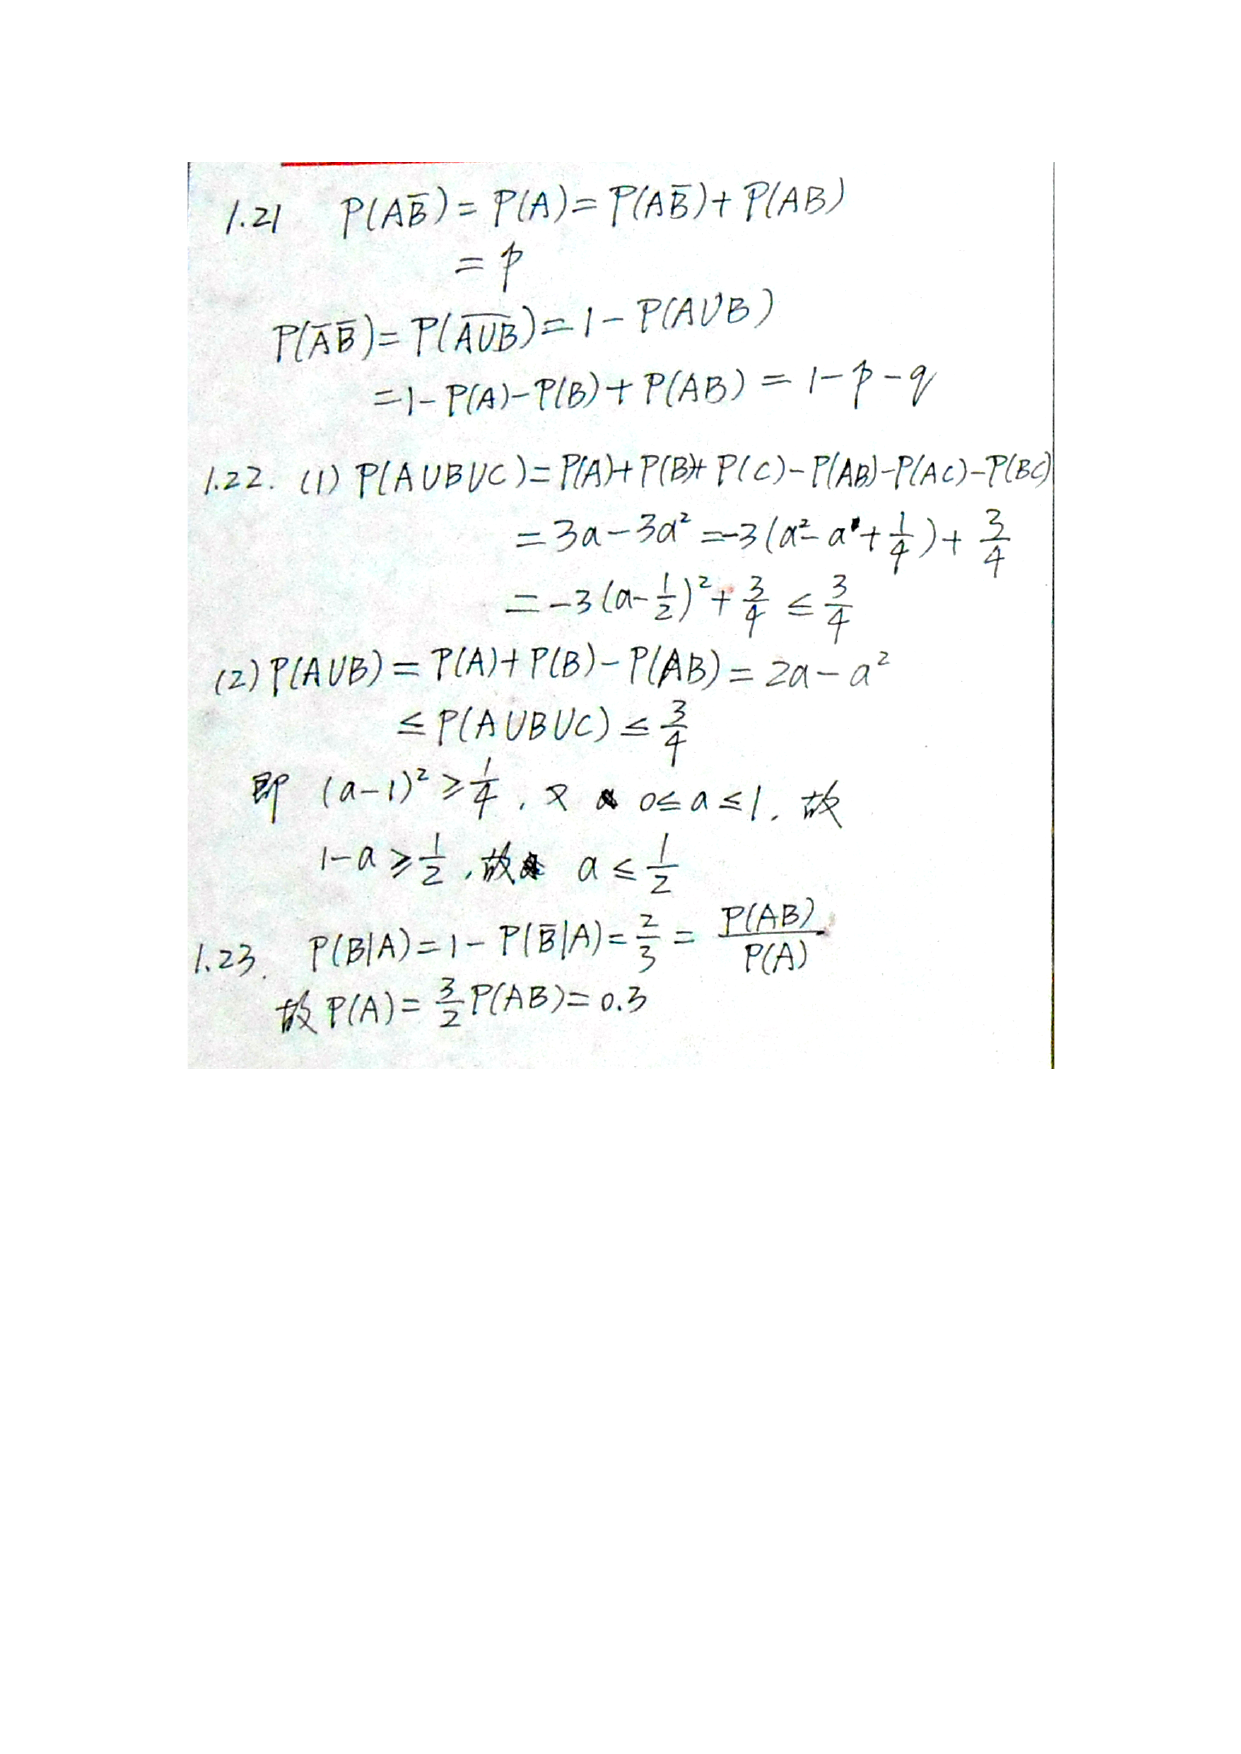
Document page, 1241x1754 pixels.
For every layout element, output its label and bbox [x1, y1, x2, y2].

picture [187, 162, 1055, 1069]
